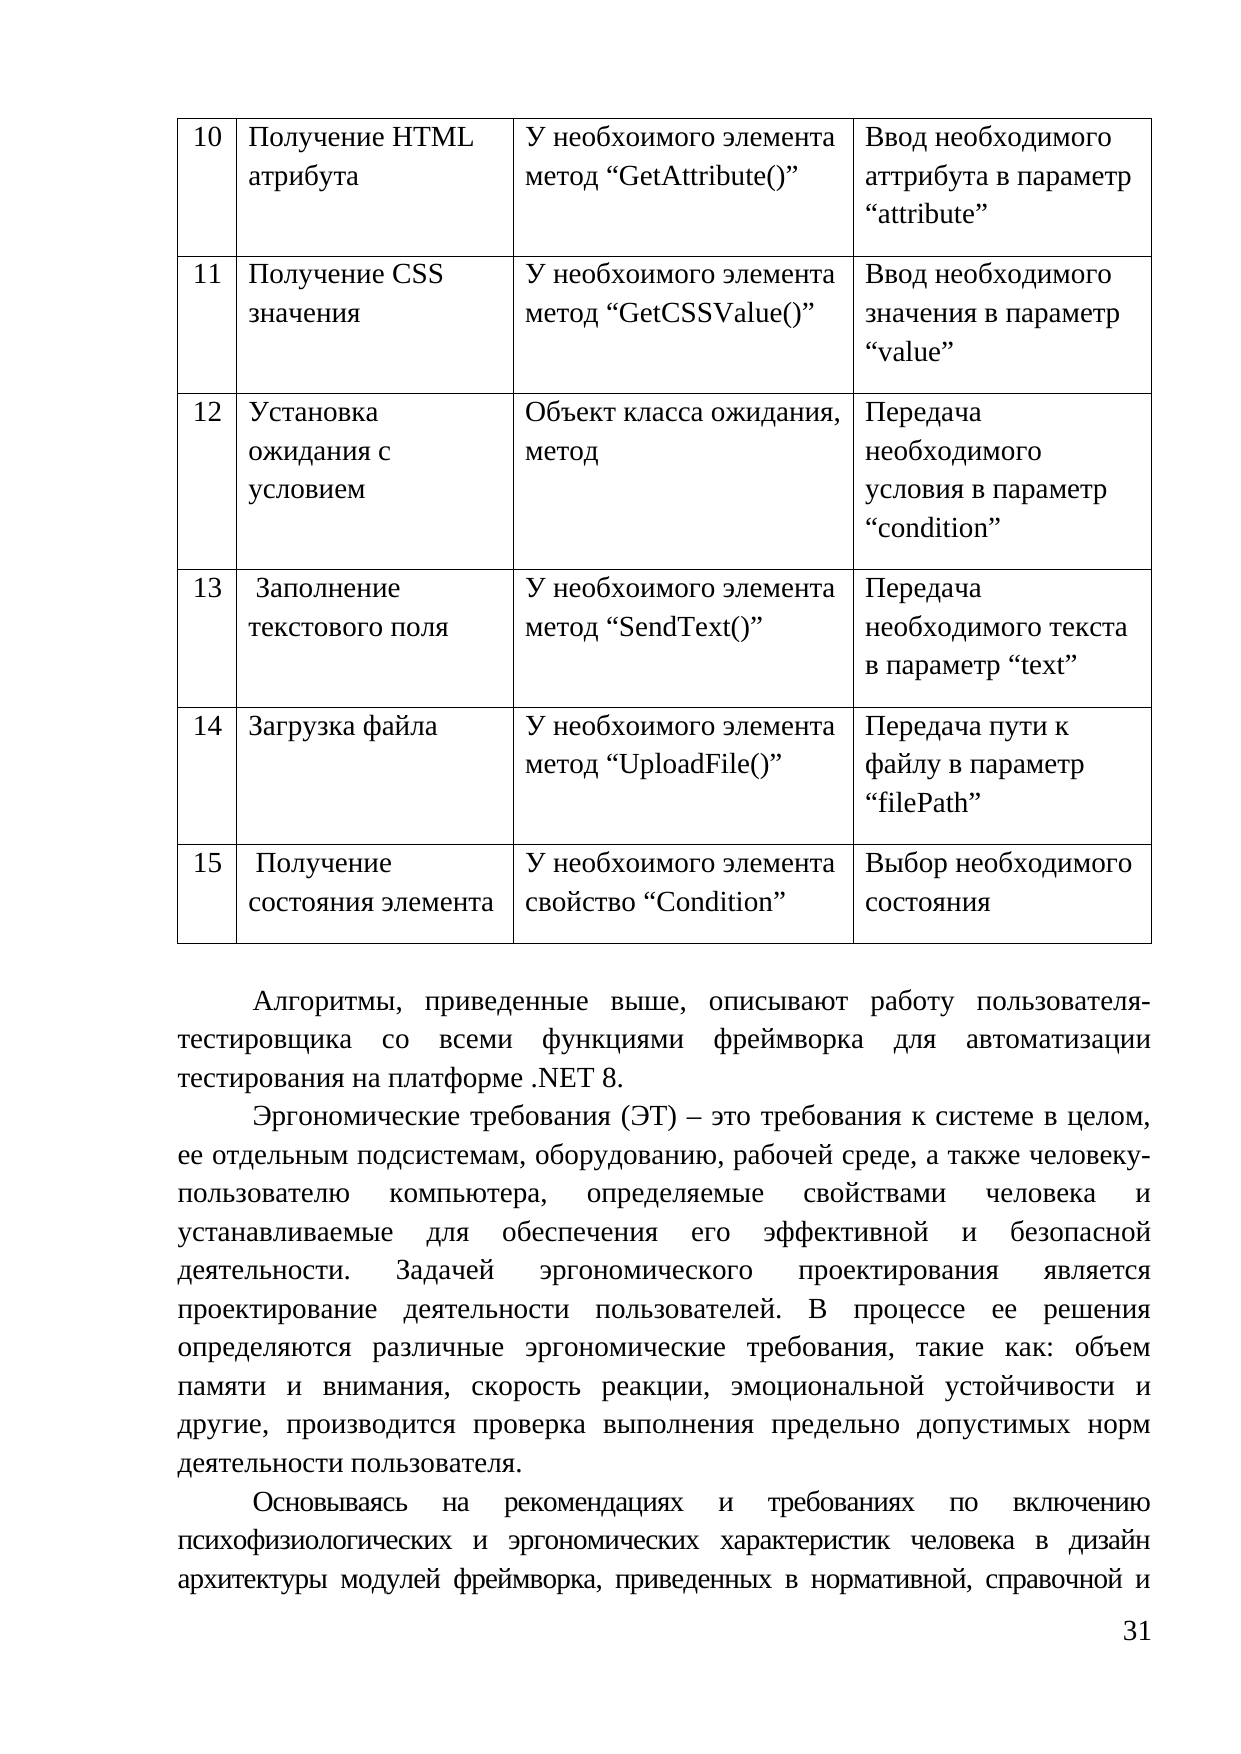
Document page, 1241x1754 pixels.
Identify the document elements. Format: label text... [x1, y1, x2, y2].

table_cell Установка ожидания с условием [237, 394, 513, 569]
table_cell Заполнение текстового поля [237, 570, 513, 707]
table_cell Объект класса ожидания, метод [514, 394, 853, 569]
table_cell У необхоимого элемента свойство “Condition” [514, 845, 853, 943]
table_cell Передача необходимого текста в параметр “text” [854, 570, 1151, 707]
text Эргономические требования (ЭТ) – это требования к системе в целом, ее отдельным подсистемам, оборудованию, рабочей среде, а также человеку-пользователю компьютера, определяемые свойствами человека и устанавливаемые для обеспечения его эффективной и безопасной деятельности. Задачей эргономического проектирования является проектирование деятельности пользователей. В процессе ее решения определяются различные эргономические требования, такие как: объем памяти и внимания, скорость реакции, эмоциональной устойчивости и другие, производится проверка выполнения предельно допустимых норм деятельности пользователя. [177, 1098, 1152, 1479]
table_cell Получение CSS значения [237, 257, 513, 393]
table_cell 15 [178, 845, 236, 943]
table_cell У необхоимого элемента метод “GetCSSValue()” [514, 257, 853, 393]
table_cell 13 [178, 570, 236, 707]
table_cell Ввод необходимого аттрибута в параметр “attribute” [854, 119, 1151, 256]
table_cell 10 [178, 119, 236, 256]
table_cell Загрузка файла [237, 708, 513, 844]
table_cell Выбор необходимого состояния [854, 845, 1151, 943]
table_cell Ввод необходимого значения в параметр “value” [854, 257, 1151, 393]
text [177, 1484, 1152, 1594]
table_cell У необхоимого элемента метод “GetAttribute()” [514, 119, 853, 256]
table_cell Передача пути к файлу в параметр “filePath” [854, 708, 1151, 844]
table_cell 14 [178, 708, 236, 844]
table_cell Получение состояния элемента [237, 845, 513, 943]
table_cell 12 [178, 394, 236, 569]
table_cell 11 [178, 257, 236, 393]
table_cell У необхоимого элемента метод “UploadFile()” [514, 708, 853, 844]
text Алгоритмы, приведенные выше, описывают работу пользователя-тестировщика со всеми функциями фреймворка для автоматизации тестирования на платформе .NET 8. [177, 983, 1152, 1093]
table_cell У необхоимого элемента метод “SendText()” [514, 570, 853, 707]
table_cell Получение HTML атрибута [237, 119, 513, 256]
table_cell Передача необходимого условия в параметр “condition” [854, 394, 1151, 569]
